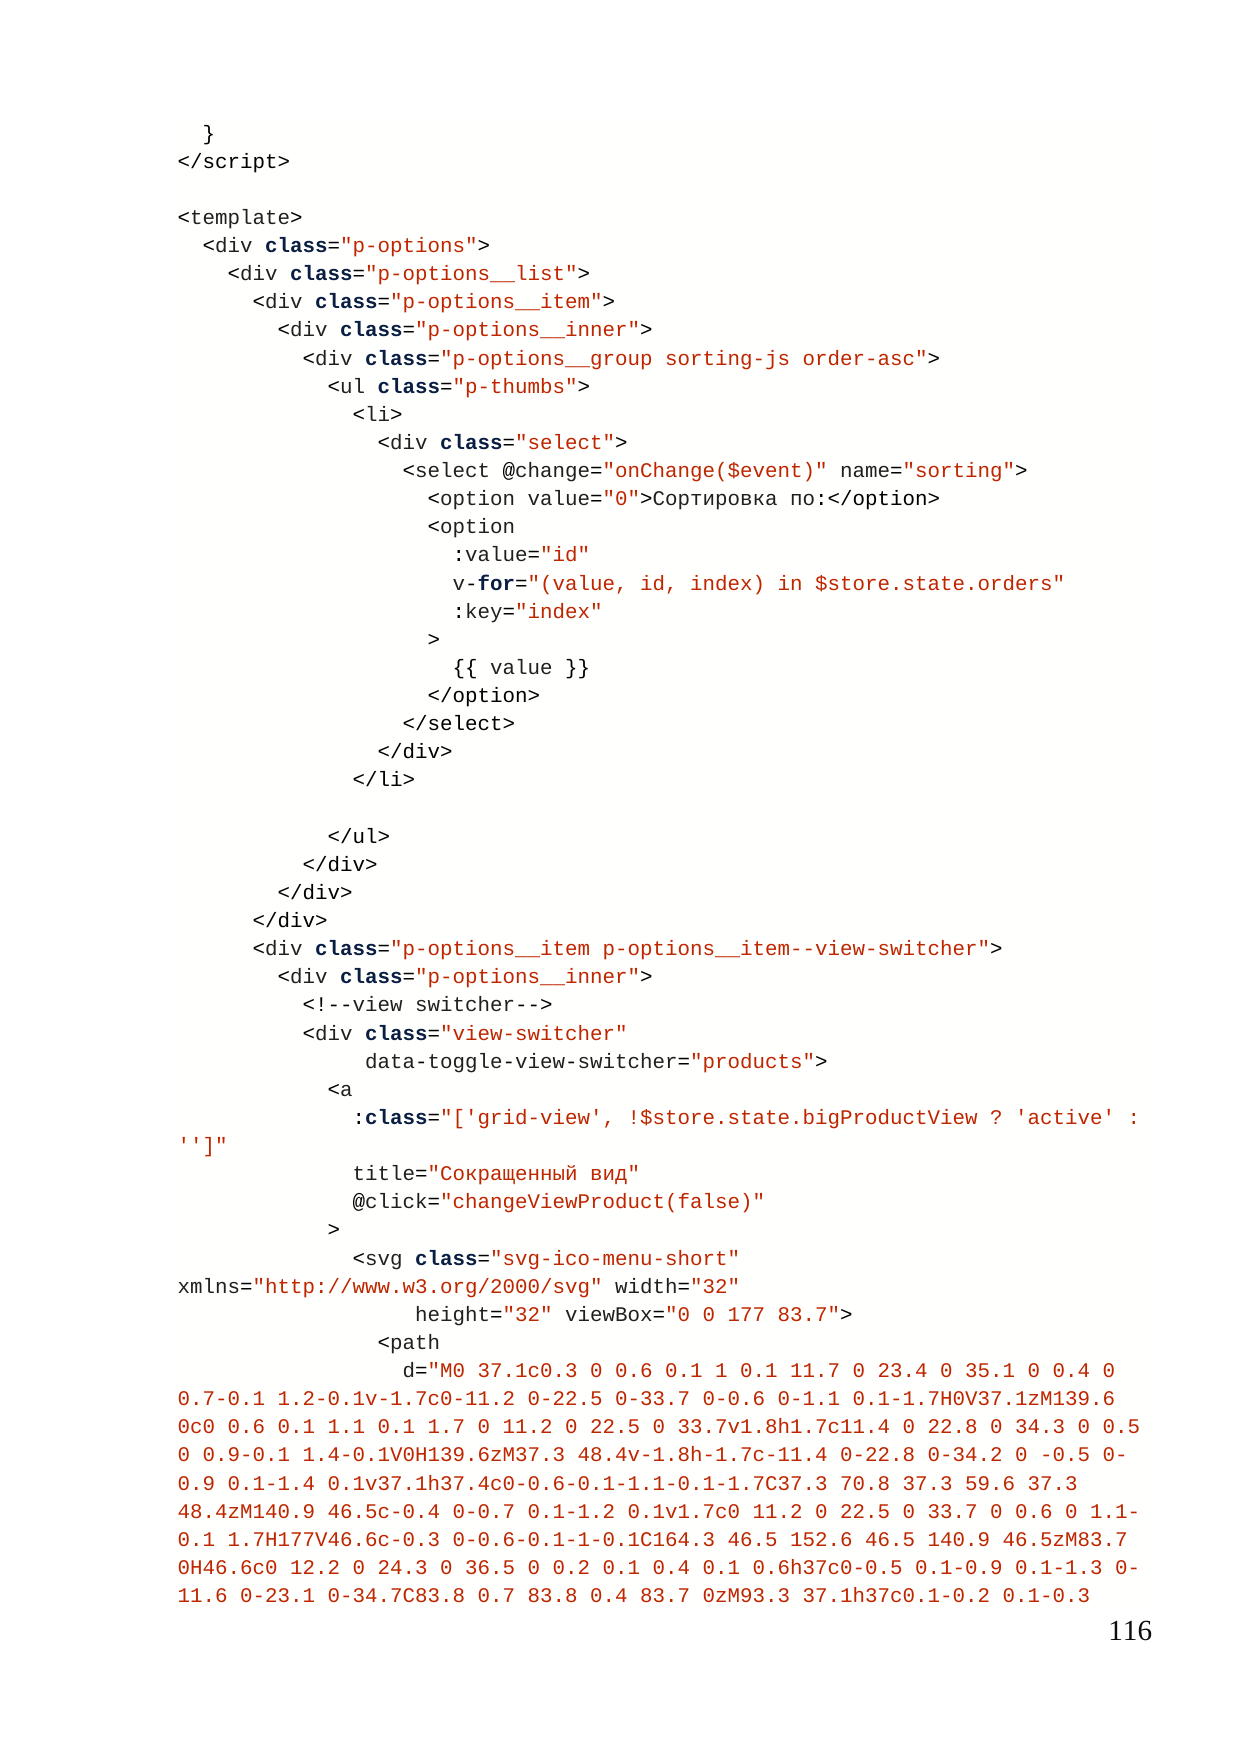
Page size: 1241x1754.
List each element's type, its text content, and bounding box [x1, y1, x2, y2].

text <template> [177, 202, 1152, 231]
text <div class="select"> [177, 427, 1152, 456]
text > [177, 1215, 1152, 1243]
text </option> [177, 681, 1152, 709]
text <option value="0">Сортировка по:</option> [177, 484, 1152, 512]
text <div class="p-options__group sorting-js order-asc"> [177, 343, 1152, 371]
text <div class="p-options__list"> [177, 259, 1152, 287]
text </div> [177, 877, 1152, 906]
text <div class="p-options__inner"> [177, 315, 1152, 343]
text } [177, 118, 1152, 146]
text <div class="p-options__inner"> [177, 962, 1152, 990]
text <div class="p-options"> [177, 231, 1152, 259]
text </select> [177, 709, 1152, 737]
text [177, 1356, 1152, 1609]
text </script> [177, 146, 1152, 174]
text <li> [177, 399, 1152, 427]
text <option [177, 512, 1152, 540]
text <div class="view-switcher" [177, 1018, 1152, 1046]
text data-toggle-view-switcher="products"> [177, 1046, 1152, 1074]
text > [177, 624, 1152, 652]
text height="32" viewBox="0 0 177 83.7"> [177, 1299, 1152, 1327]
text {{ value }} [177, 652, 1152, 681]
text <div class="p-options__item p-options__item--view-switcher"> [177, 934, 1152, 962]
text <ul class="p-thumbs"> [177, 371, 1152, 399]
text title="Сокращенный вид" [177, 1159, 1152, 1187]
text :value="id" [177, 540, 1152, 568]
text <!--view switcher--> [177, 990, 1152, 1018]
text <div class="p-options__item"> [177, 287, 1152, 315]
text </li> [177, 765, 1152, 793]
text </div> [177, 906, 1152, 934]
text v-for="(value, id, index) in $store.state.orders" [177, 568, 1152, 596]
text <select @change="onChange($event)" name="sorting"> [177, 456, 1152, 484]
text <path [177, 1327, 1152, 1356]
text </div> [177, 737, 1152, 765]
text <svg class="svg-ico-menu-short" xmlns="http://www.w3.org/2000/svg" width="32" [177, 1243, 1152, 1299]
text :class="['grid-view', !$store.state.bigProductView ? 'active' : '']" [177, 1102, 1152, 1159]
text @click="changeViewProduct(false)" [177, 1187, 1152, 1215]
text :key="index" [177, 596, 1152, 624]
text </ul> [177, 821, 1152, 849]
text </div> [177, 849, 1152, 877]
text <a [177, 1074, 1152, 1102]
